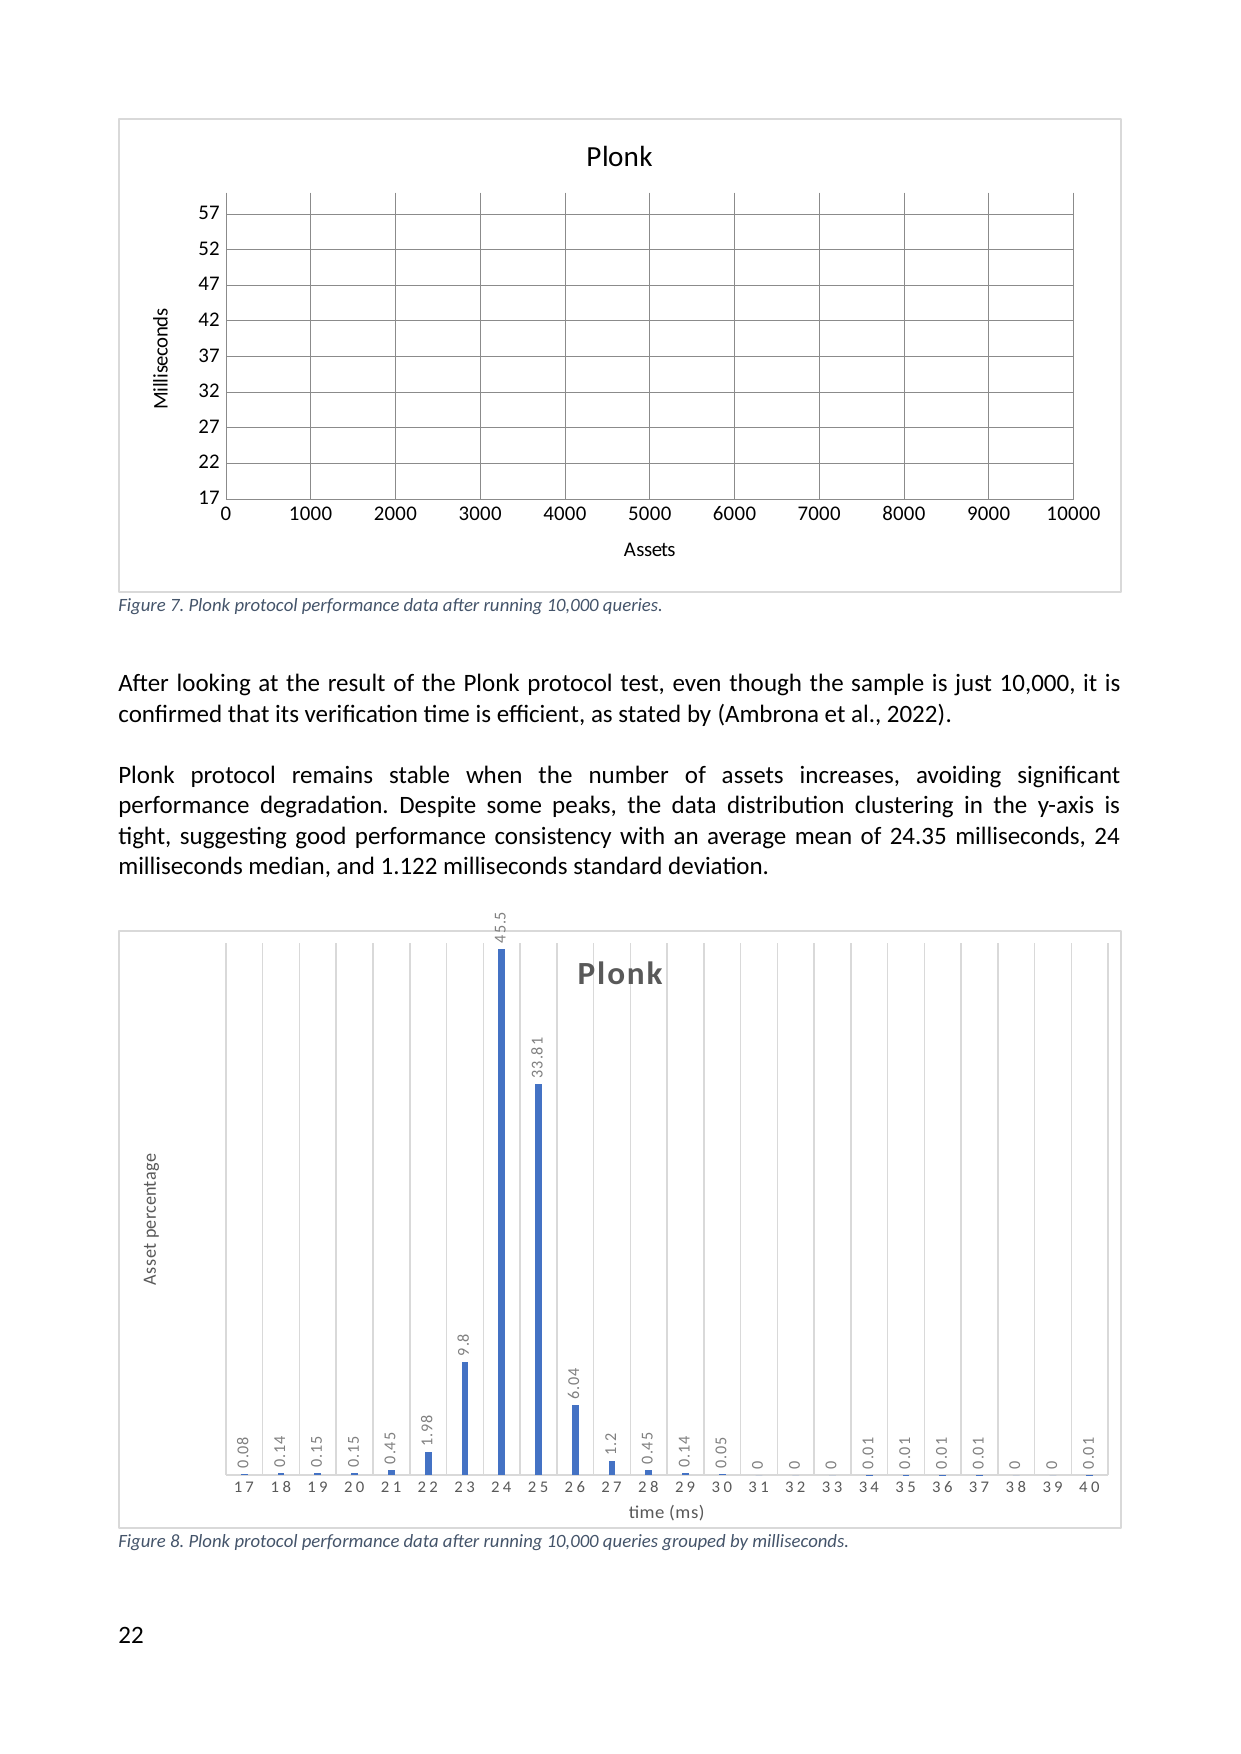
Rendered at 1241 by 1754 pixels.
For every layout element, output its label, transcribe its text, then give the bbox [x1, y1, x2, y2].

text Figure 7. Plonk protocol performance data after running 10,000 queries. [118, 593, 1122, 616]
text Plonk protocol remains stable when the number of assets increases, avoiding significant performance degradation. Despite some peaks, the data distribution clustering in the y-axis is tight, suggesting good performance consistency with an average mean of 24.35 milliseconds, 24 milliseconds median, and 1.122 milliseconds standard deviation. [118, 759, 1122, 881]
text After looking at the result of the Plonk protocol test, even though the sample is just 10,000, it is confirmed that its verification time is efficient, as stated by (Ambrona et al., 2022). [118, 667, 1122, 728]
text Figure 8. Plonk protocol performance data after running 10,000 queries grouped by milliseconds. [118, 1529, 1122, 1552]
